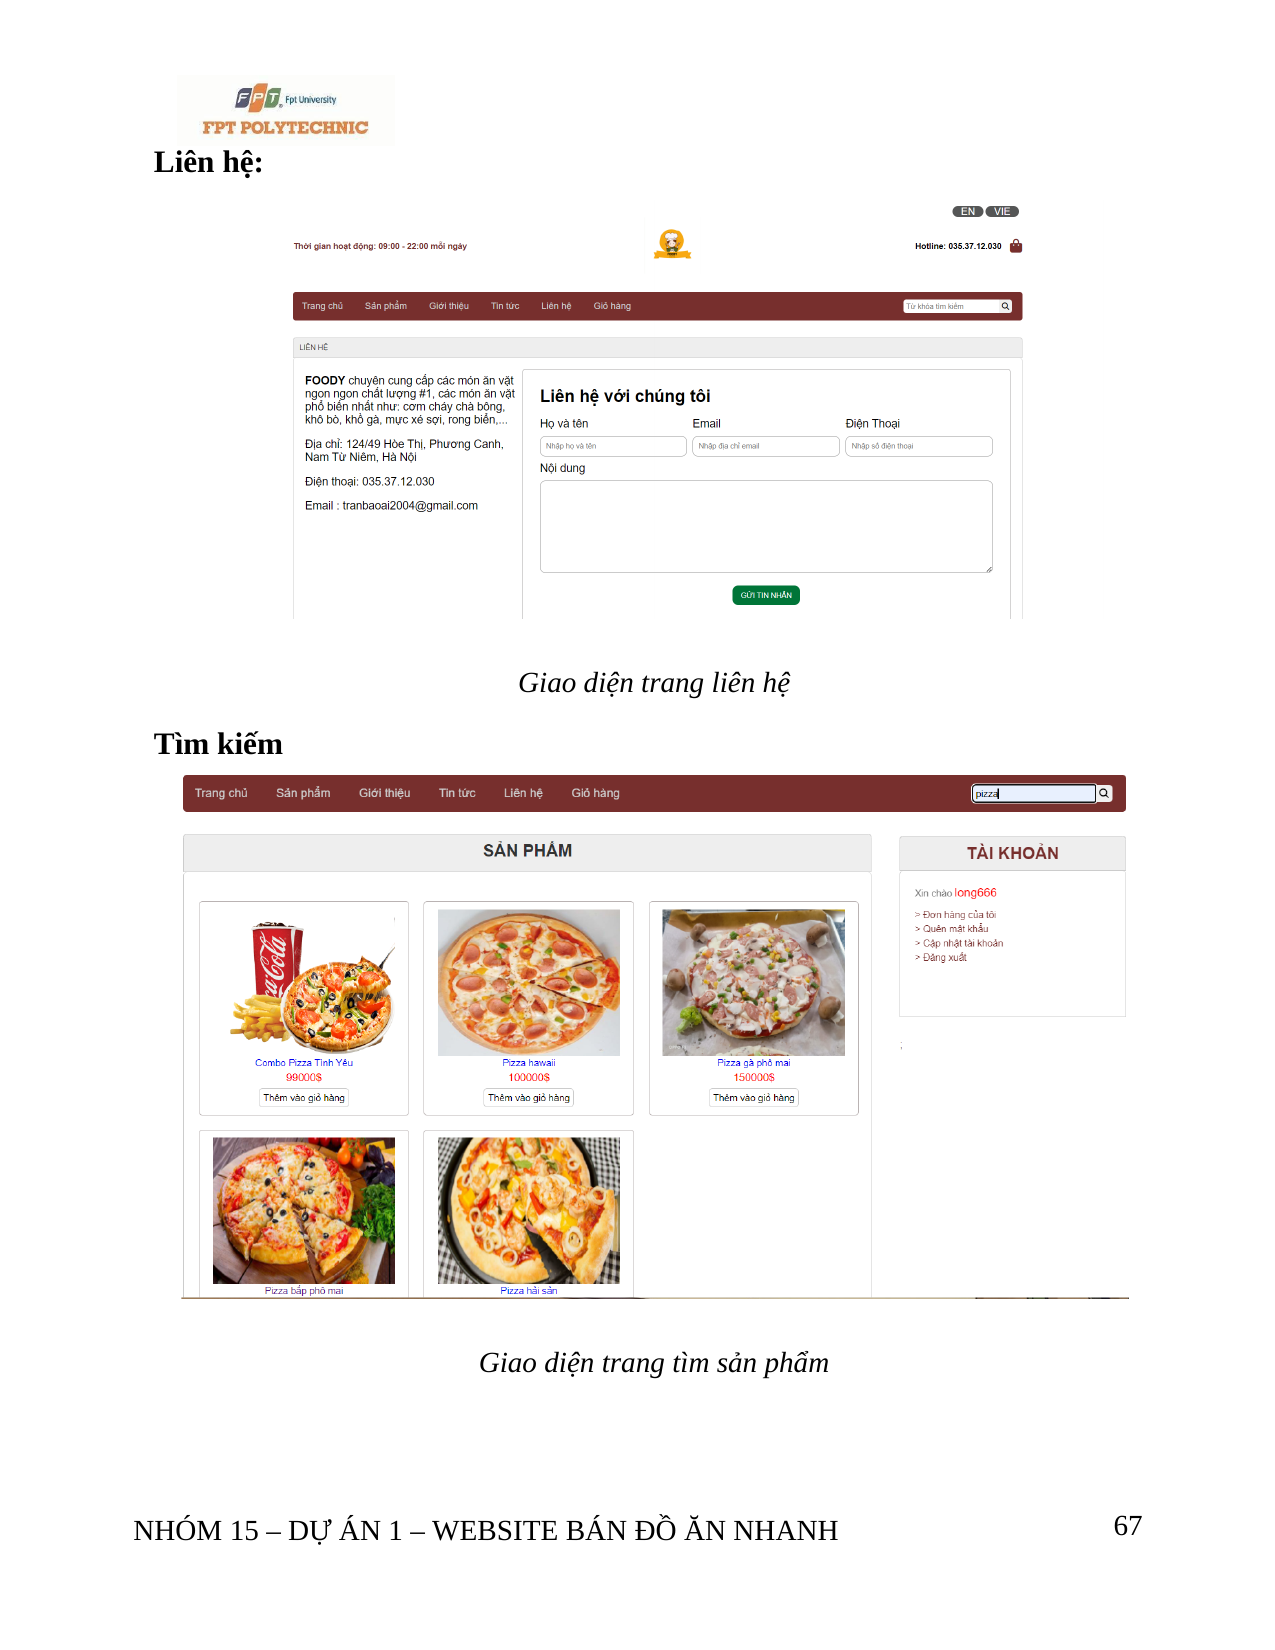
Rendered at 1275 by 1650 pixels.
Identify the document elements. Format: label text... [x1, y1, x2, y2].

subtitle Tìm kiếm [154, 725, 1198, 761]
picture [206, 200, 1104, 619]
subtitle Liên hệ: [154, 144, 1198, 180]
picture [181, 775, 1129, 1299]
picture [177, 75, 395, 144]
